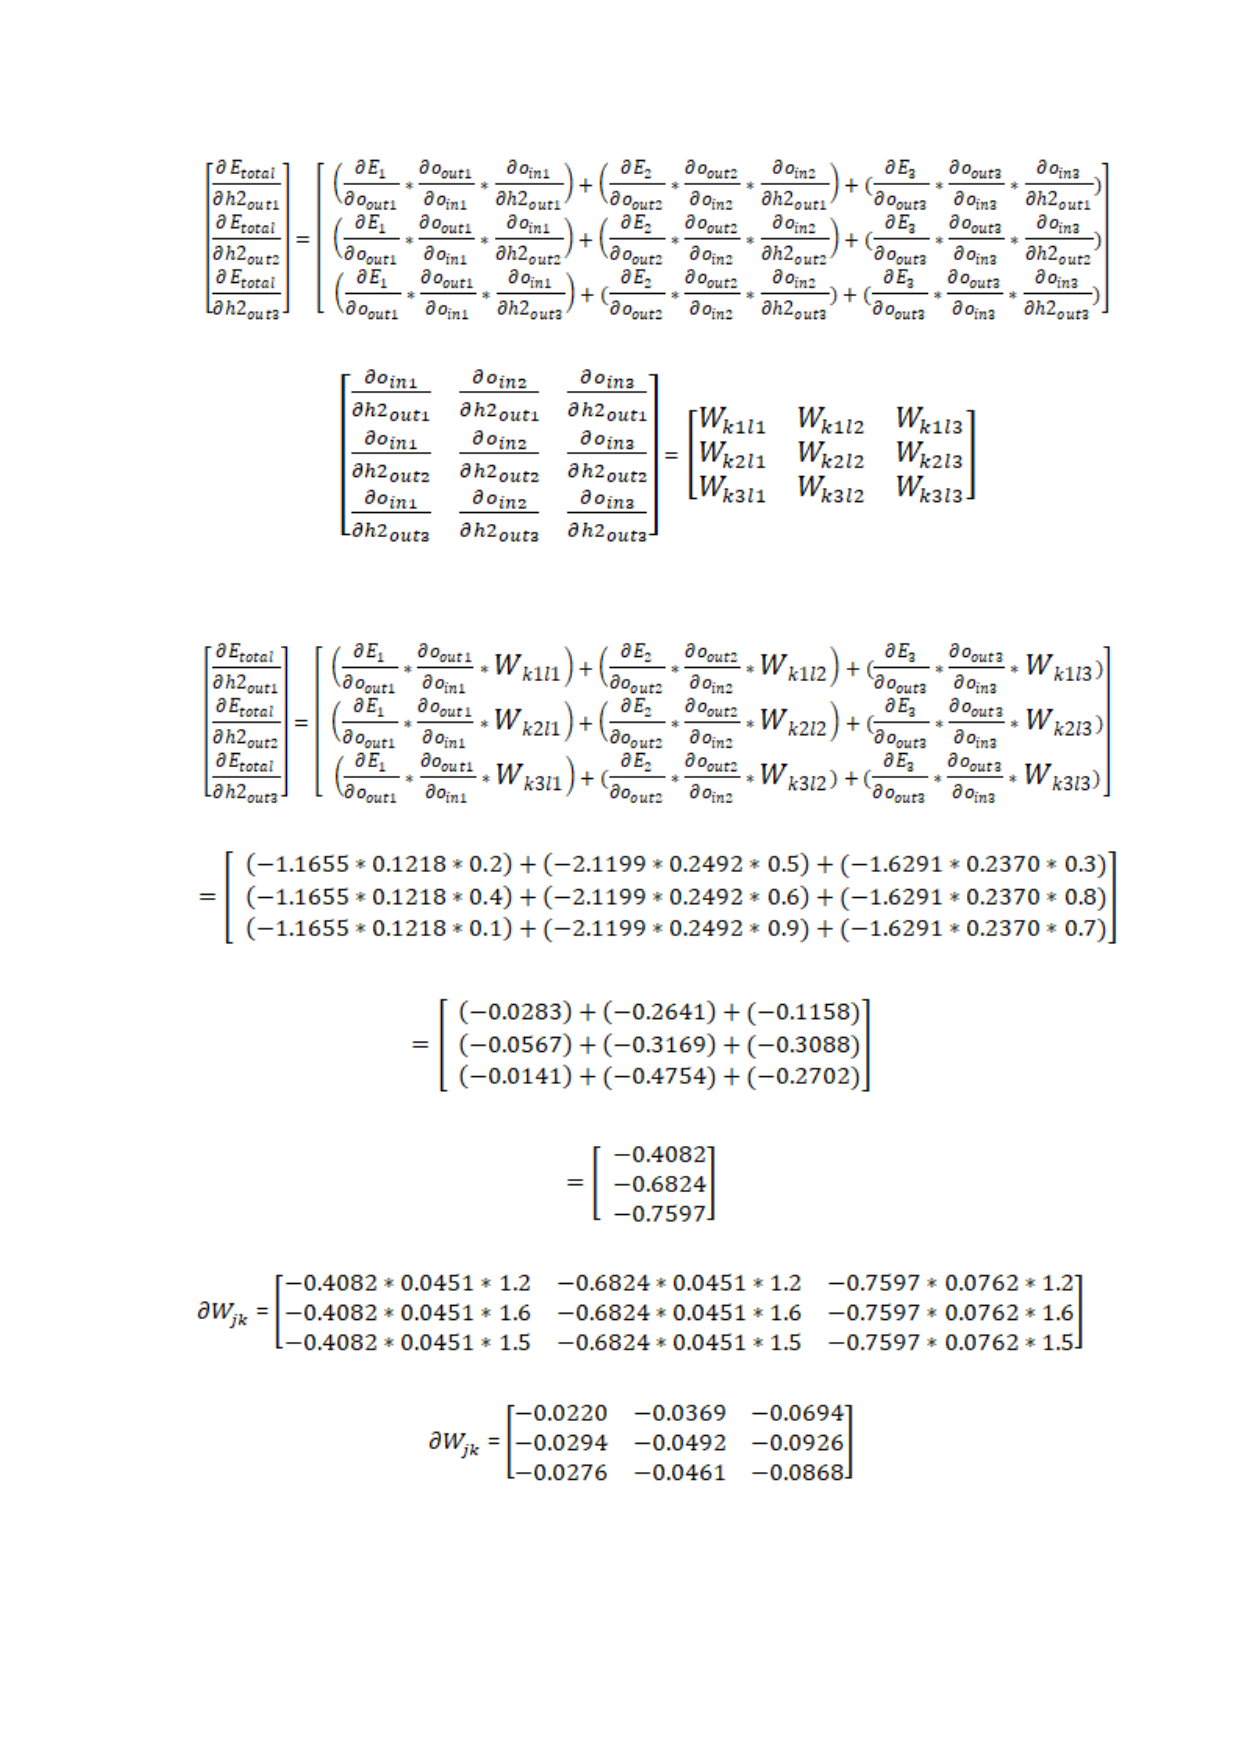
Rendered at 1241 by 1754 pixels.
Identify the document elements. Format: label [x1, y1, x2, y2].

picture [150, 150, 1188, 1540]
